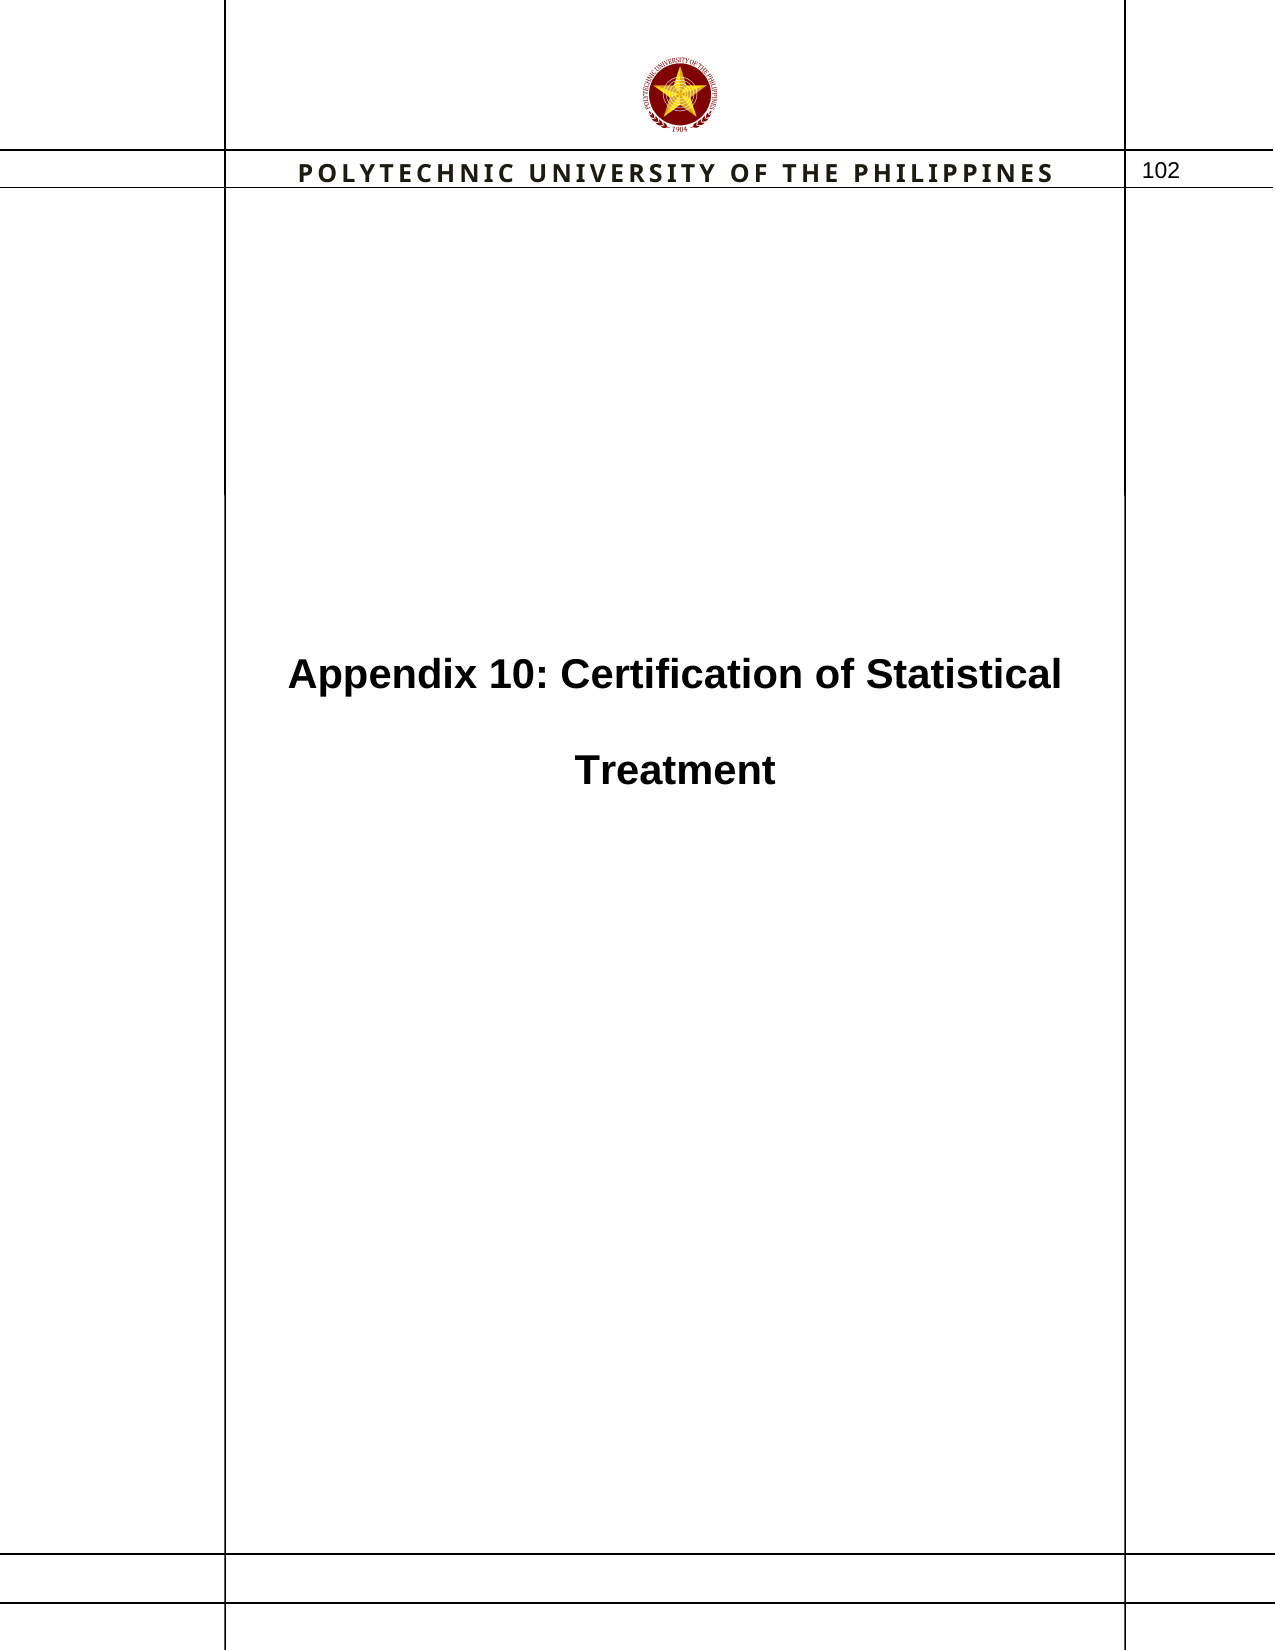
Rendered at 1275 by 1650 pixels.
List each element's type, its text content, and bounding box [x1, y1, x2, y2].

picture [642, 57, 718, 133]
text Appendix 10: Certification of Statistical Treatment [225, 650, 1125, 794]
